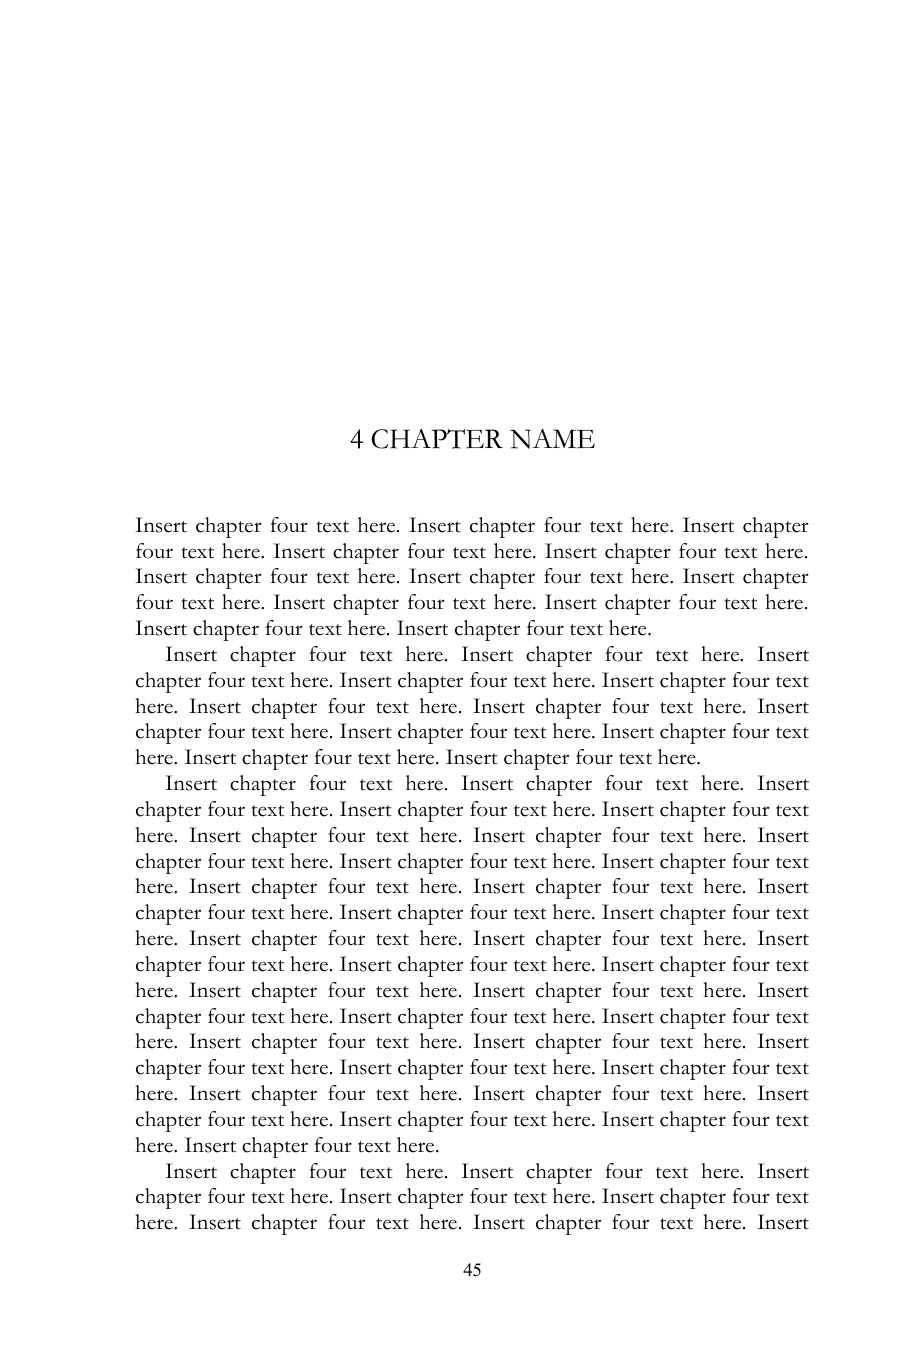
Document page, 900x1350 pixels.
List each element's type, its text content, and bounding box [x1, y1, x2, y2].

text Insert chapter four text here. Insert chapter four text here. Insert chapter four text here. Insert chapter four text here. Insert chapter four text here. Insert chapter four text here. Insert chapter four text here. Insert chapter four text here. Insert chapter four text here. Insert chapter four text here. Insert chapter four text here. Insert chapter four text here. [135, 642, 810, 771]
title 4 CHAPTER NAME [135, 423, 810, 456]
text Insert chapter four text here. Insert chapter four text here. Insert chapter four text here. Insert chapter four text here. Insert chapter four text here. Insert chapter four text here. Insert chapter four text here. Insert chapter four text here. Insert chapter four text here. Insert chapter four text here. Insert chapter four text here. Insert chapter four text here. [135, 512, 810, 642]
